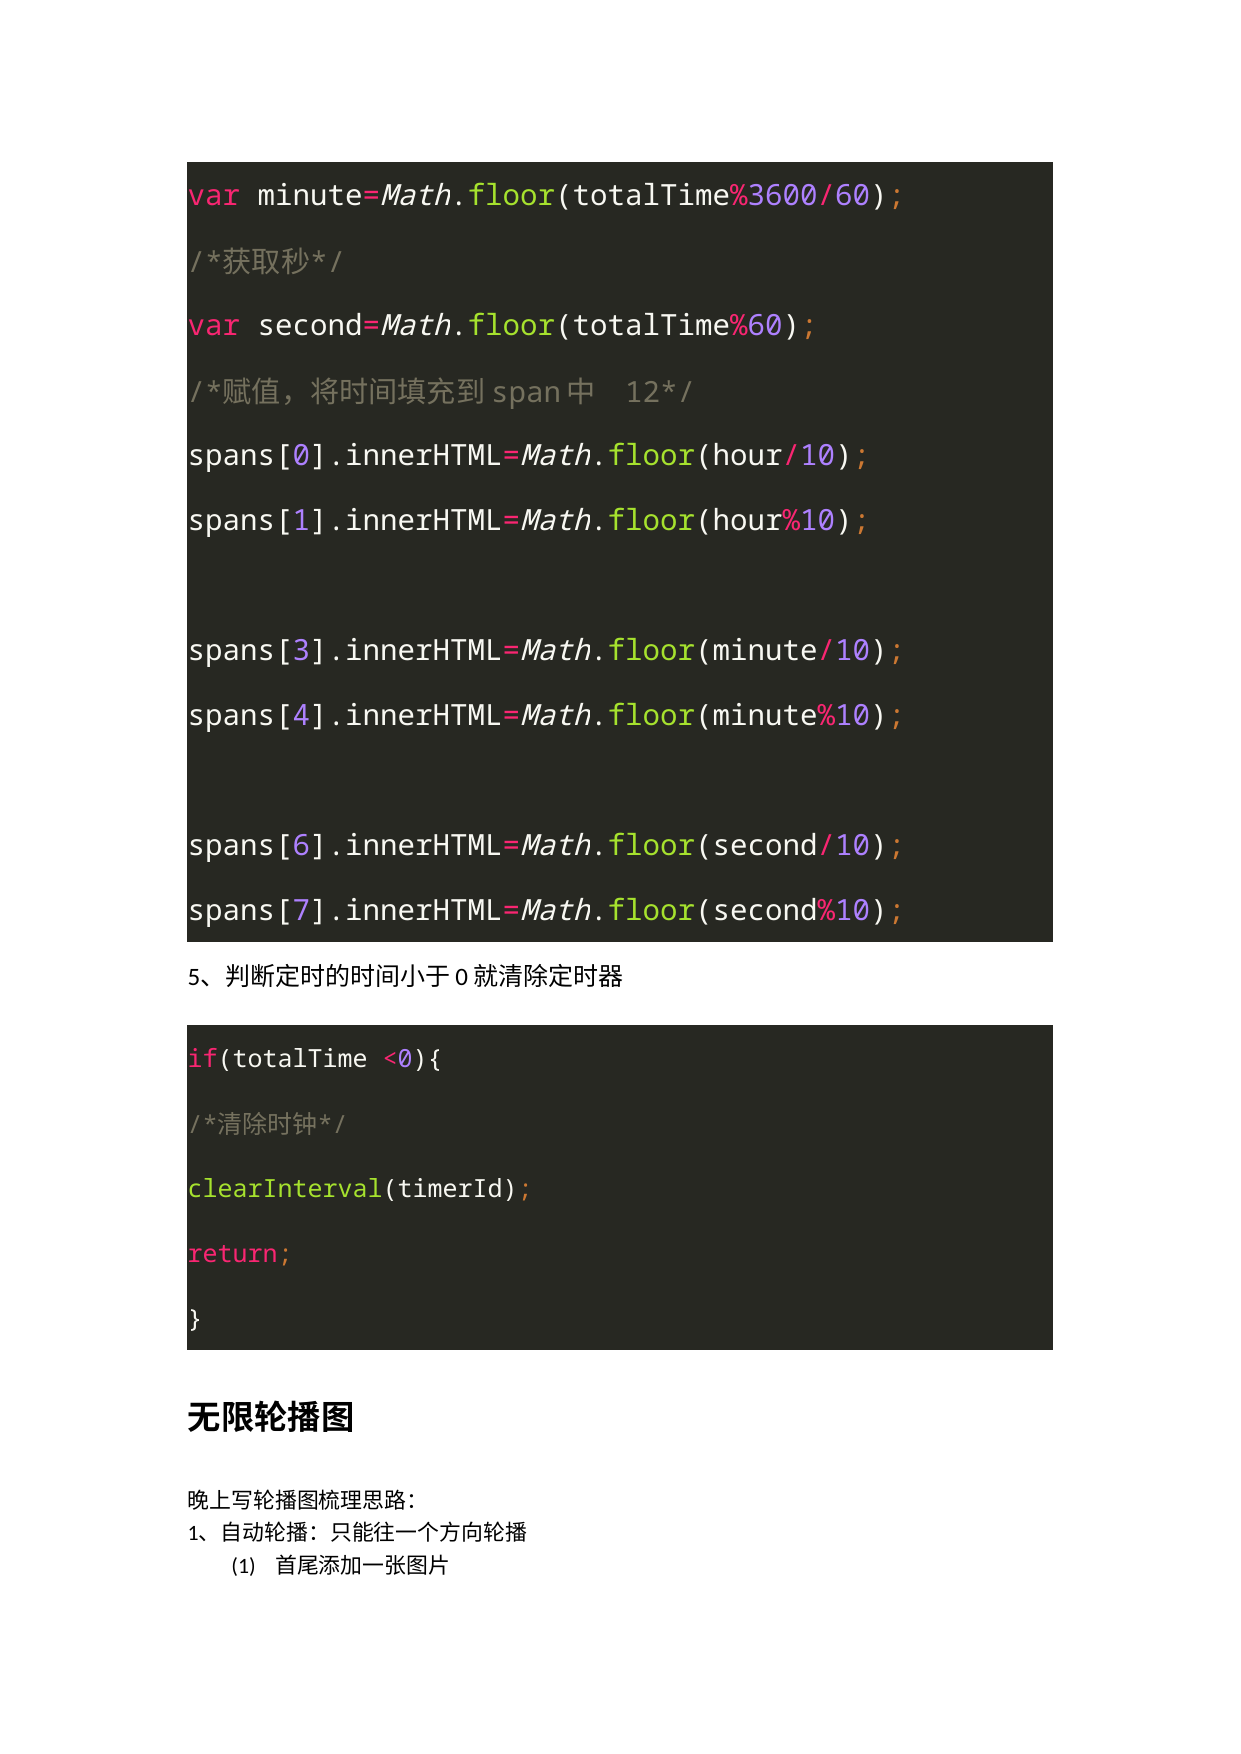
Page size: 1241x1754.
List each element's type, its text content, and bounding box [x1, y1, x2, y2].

text spans[6].innerHTML=Math.floor(second/10); spans[7].innerHTML=Math.floor(second%10); [187, 747, 1053, 942]
list 首尾添加一张图片 [231, 1547, 1053, 1580]
text spans[3].innerHTML=Math.floor(minute/10); spans[4].innerHTML=Math.floor(minute%10); [187, 552, 1053, 747]
list 判断定时的时间小于0就清除定时器 [187, 942, 1053, 1007]
subtitle 无限轮播图 [187, 1383, 1053, 1448]
list 自动轮播：只能往一个方向轮播 [187, 1515, 1053, 1547]
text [187, 162, 1053, 552]
text 晚上写轮播图梳理思路： [187, 1482, 1053, 1515]
text if(totalTime <0){ /*清除时钟*/ clearInterval(timerId); return; } [187, 1025, 1053, 1350]
